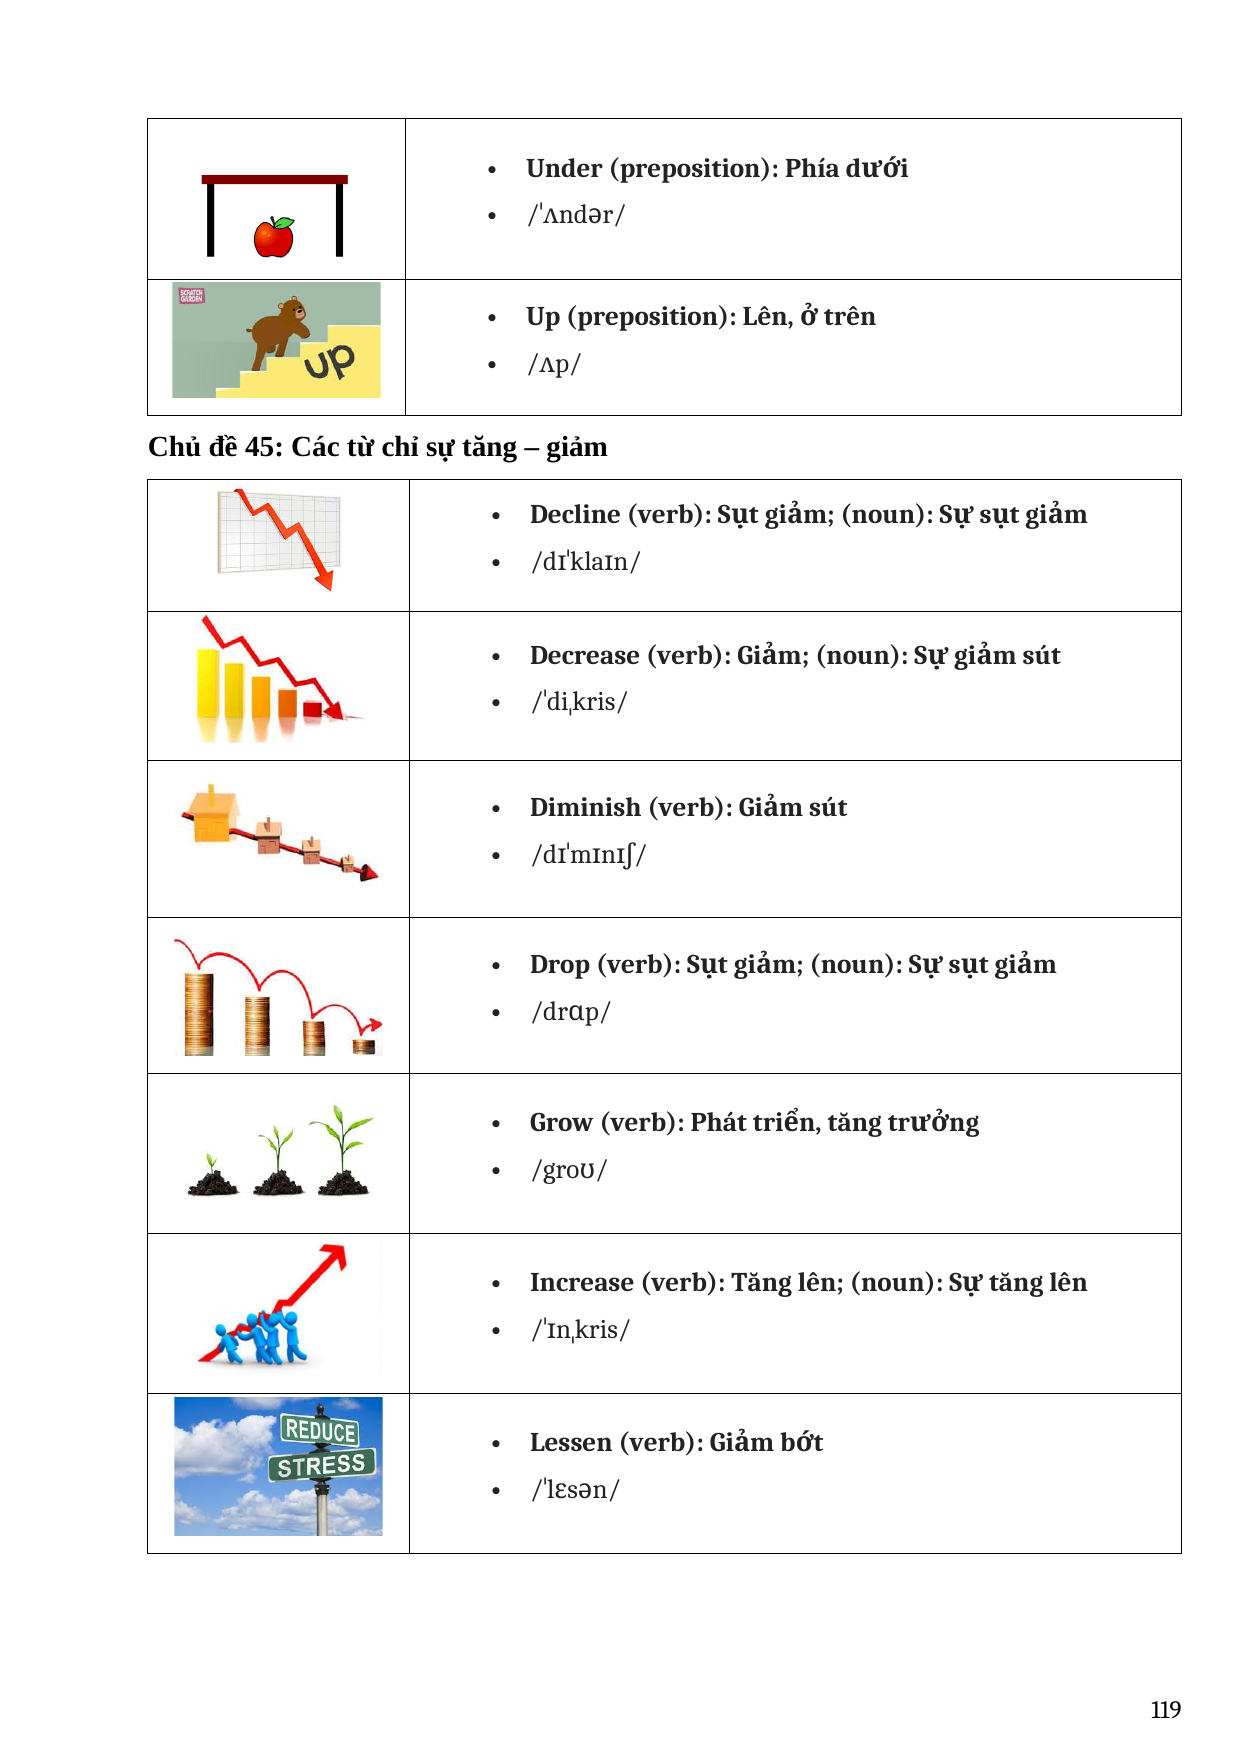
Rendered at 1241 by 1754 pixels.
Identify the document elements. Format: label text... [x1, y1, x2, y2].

picture [172, 122, 381, 262]
subtitle Chủ đề 45: Các từ chỉ sự tăng – giảm [148, 429, 1181, 462]
picture [174, 1077, 383, 1216]
picture [174, 615, 383, 743]
table_header [148, 480, 409, 611]
picture [174, 763, 383, 900]
table_cell Decrease (verb): Giảm; (noun): Sự giảm sút /ˈdiˌkris/ [410, 612, 1181, 759]
table_cell [148, 1074, 409, 1233]
picture [174, 920, 383, 1056]
table_cell Grow (verb): Phát triển, tăng trưởng /groʊ/ [410, 1074, 1181, 1233]
picture [172, 282, 381, 398]
picture [174, 1397, 383, 1536]
table_header Decline (verb): Sụt giảm; (noun): Sự sụt giảm /dɪˈklaɪn/ [410, 480, 1181, 611]
picture [174, 483, 383, 594]
table_cell [148, 1394, 409, 1553]
table_cell Drop (verb): Sụt giảm; (noun): Sự sụt giảm /drɑp/ [410, 918, 1181, 1073]
table_cell [148, 612, 409, 759]
table_cell Under (preposition): Phía dưới /ˈʌndər/ [406, 119, 1181, 278]
table_cell [148, 761, 409, 917]
table_cell [148, 1234, 409, 1393]
table_cell [148, 280, 405, 415]
table_cell Lessen (verb): Giảm bớt /ˈlɛsən/ [410, 1394, 1181, 1553]
table_cell [148, 918, 409, 1073]
table_cell [148, 119, 405, 278]
table_cell Increase (verb): Tăng lên; (noun): Sự tăng lên /ˈɪnˌkris/ [410, 1234, 1181, 1393]
table_cell Up (preposition): Lên, ở trên /ʌp/ [406, 280, 1181, 415]
picture [174, 1237, 383, 1376]
table_cell Diminish (verb): Giảm sút /dɪˈmɪnɪʃ/ [410, 761, 1181, 917]
